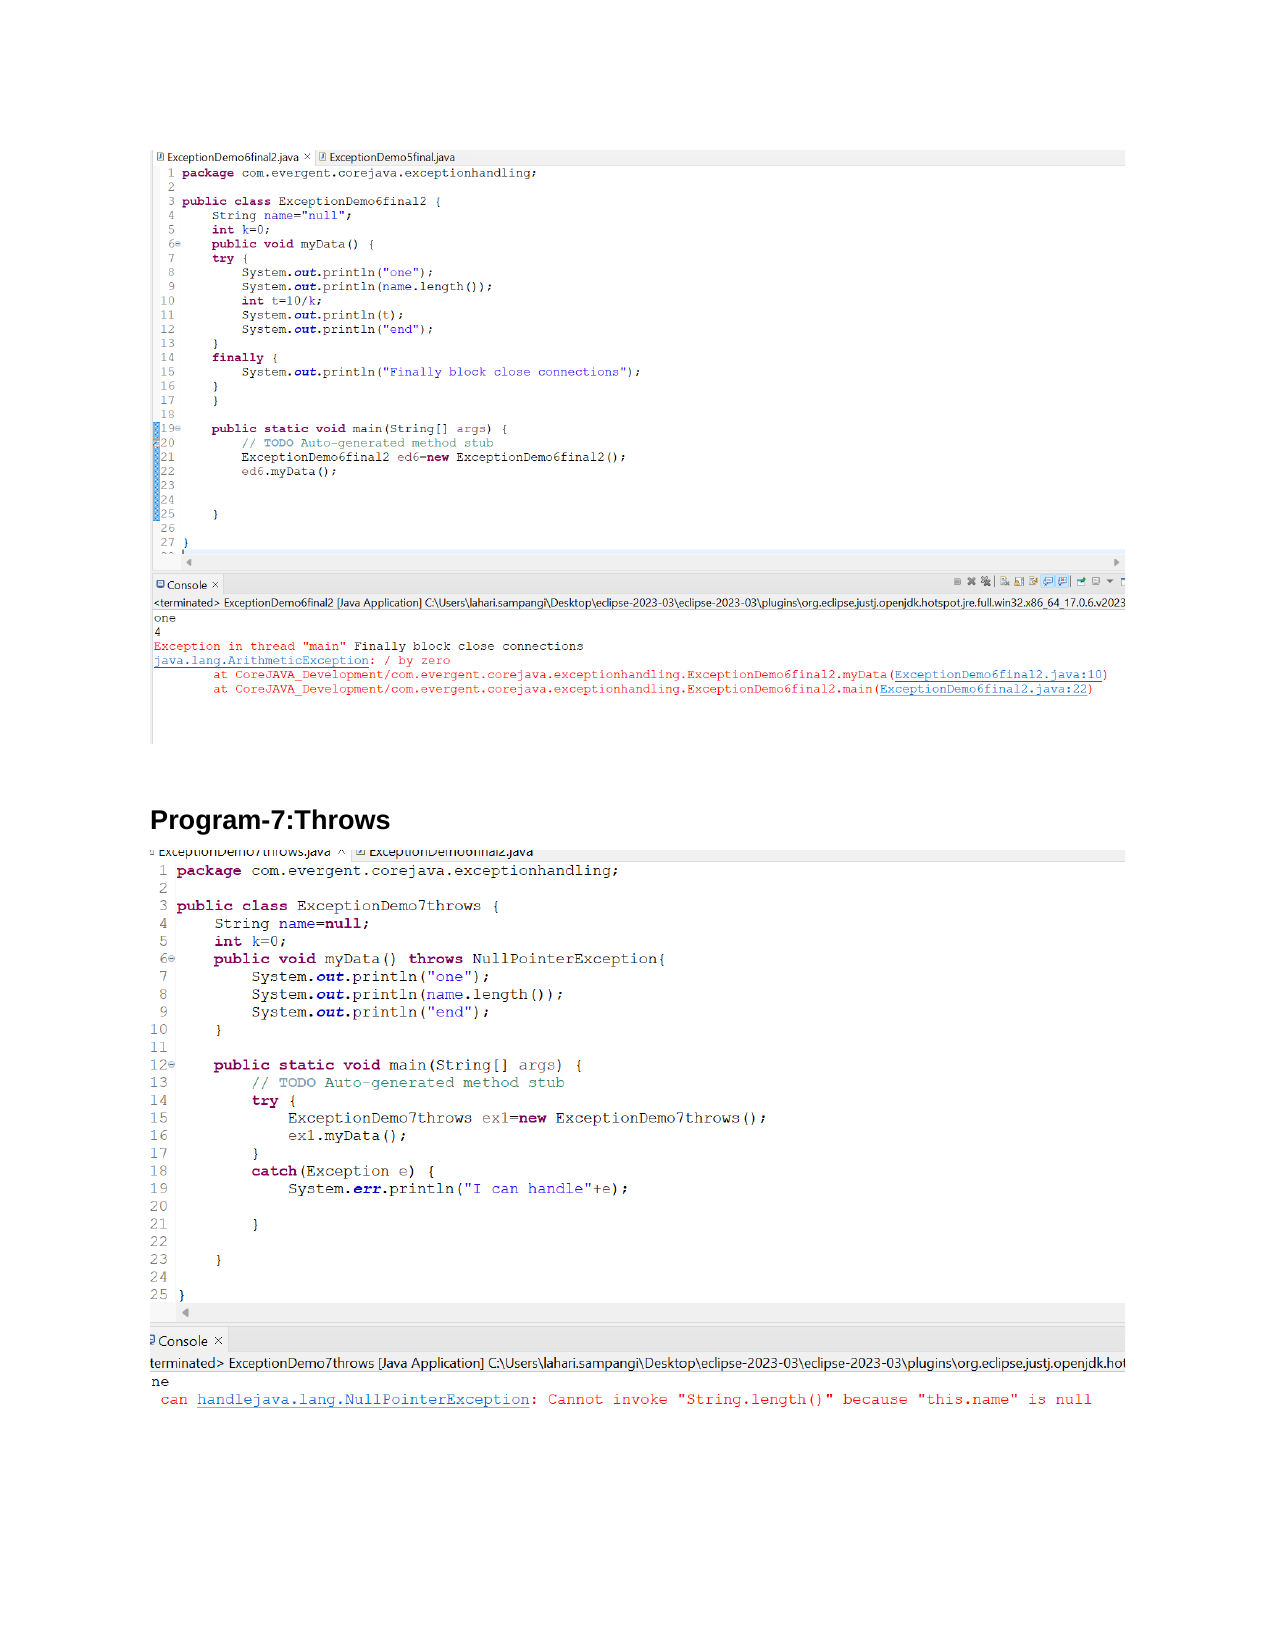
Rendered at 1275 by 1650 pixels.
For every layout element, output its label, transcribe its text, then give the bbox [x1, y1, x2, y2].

text Program-7:Throws [150, 804, 1125, 835]
picture [150, 150, 1125, 744]
picture [150, 850, 1125, 1461]
